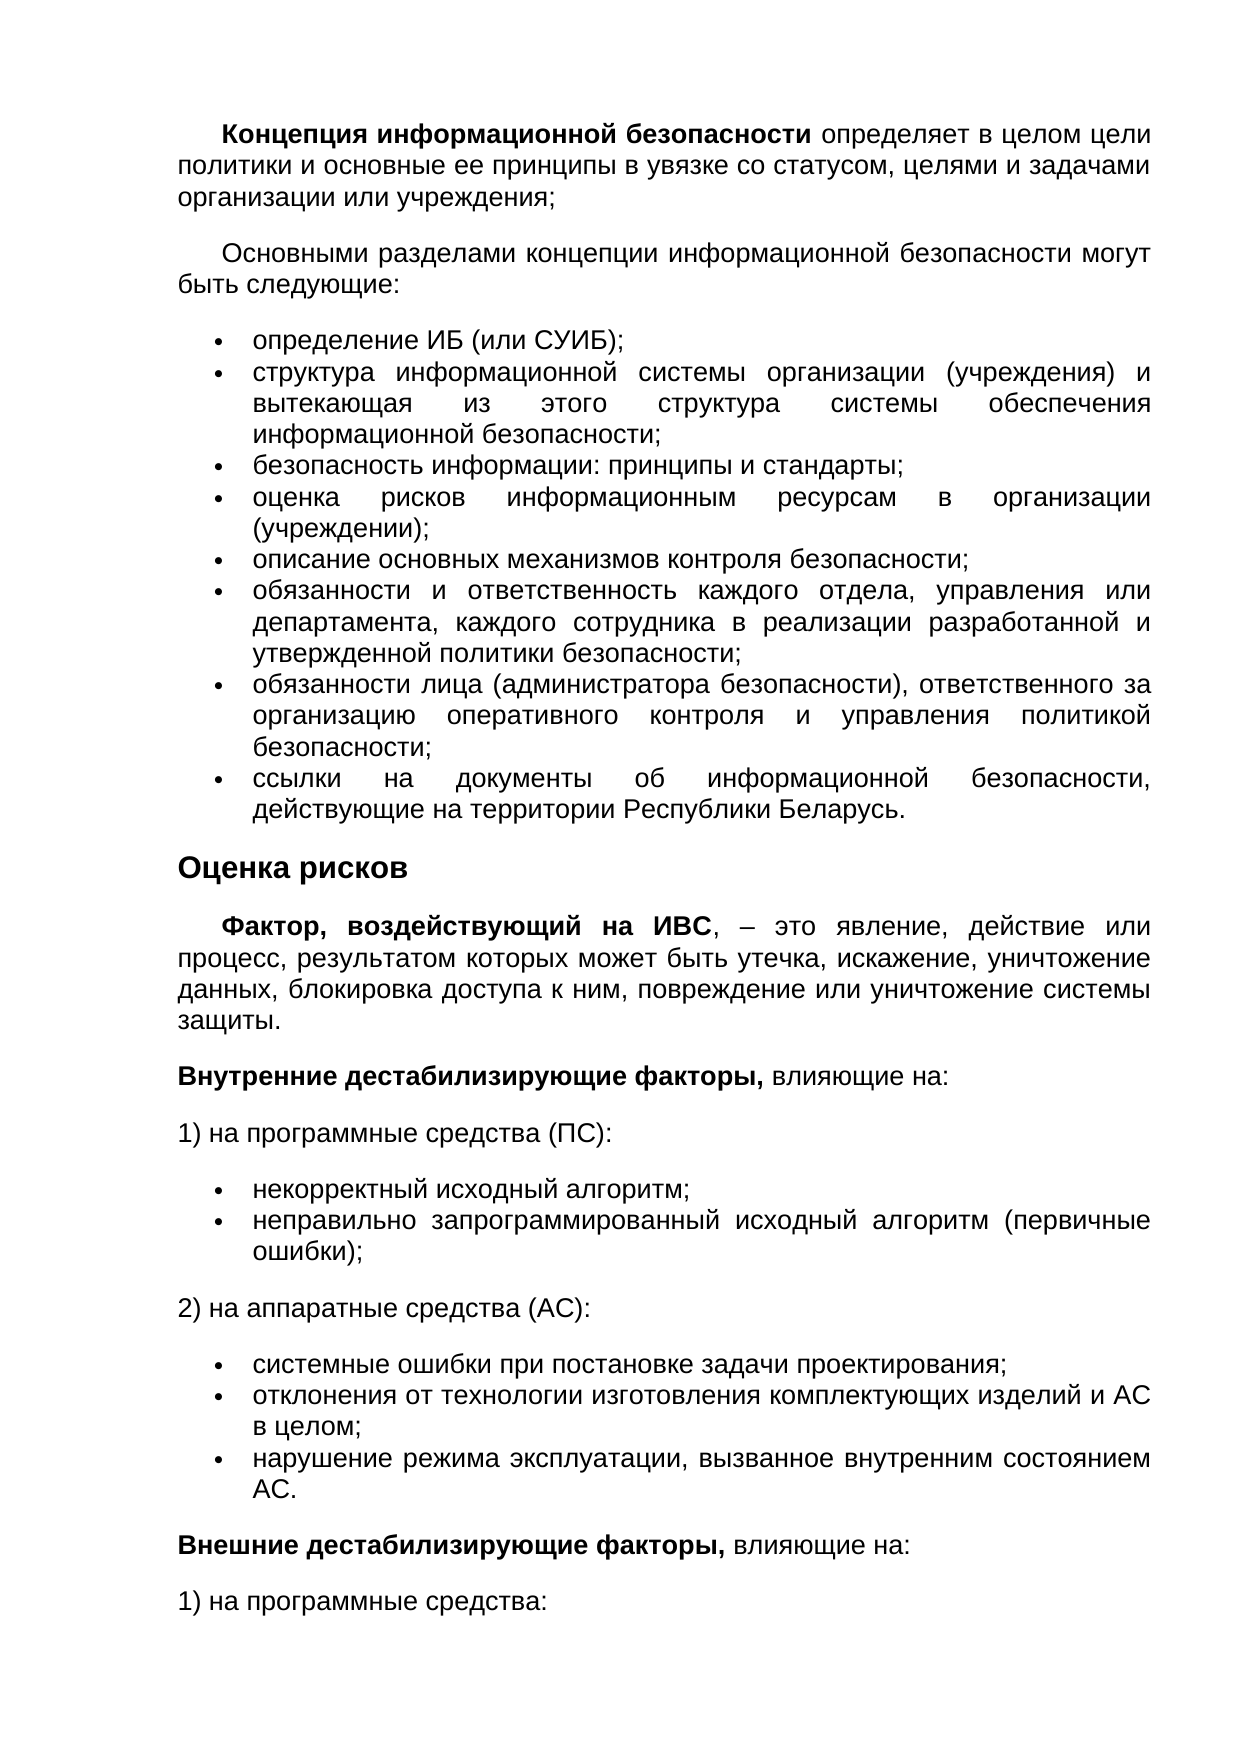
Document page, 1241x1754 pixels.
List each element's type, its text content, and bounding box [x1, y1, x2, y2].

list обязанности и ответственность каждого отдела, управления или департамента, каждого сотрудника в реализации разработанной и утвержденной политики безопасности; [215, 574, 1152, 668]
text Оценка рисков [177, 849, 1152, 885]
list структура информационной системы организации (учреждения) и вытекающая из этого структура системы обеспечения информационной безопасности; [215, 356, 1152, 449]
list ссылки на документы об информационной безопасности, действующие на территории Республики Беларусь. [215, 762, 1152, 824]
text Фактор, воздействующий на ИВС, – это явление, действие или процесс, результатом которых может быть утечка, искажение, уничтожение данных, блокировка доступа к ним, повреждение или уничтожение системы защиты. [177, 910, 1152, 1035]
text Внешние дестабилизирующие факторы, влияющие на: [177, 1529, 1152, 1560]
list описание основных механизмов контроля безопасности; [215, 543, 1152, 574]
list отклонения от технологии изготовления комплектующих изделий и АС в целом; [215, 1379, 1152, 1442]
text Внутренние дестабилизирующие факторы, влияющие на: [177, 1060, 1152, 1092]
list системные ошибки при постановке задачи проектирования; [215, 1348, 1152, 1379]
list нарушение режима эксплуатации, вызванное внутренним состоянием АС. [215, 1442, 1152, 1504]
list некорректный исходный алгоритм; [215, 1173, 1152, 1204]
text Концепция информационной безопасности определяет в целом цели политики и основные ее принципы в увязке со статусом, целями и задачами организации или учреждения; [177, 118, 1152, 212]
list оценка рисков информационным ресурсам в организации (учреждении); [215, 481, 1152, 543]
list обязанности лица (администратора безопасности), ответственного за организацию оперативного контроля и управления политикой безопасности; [215, 668, 1152, 762]
text 2) на аппаратные средства (АС): [177, 1292, 1152, 1323]
list неправильно запрограммированный исходный алгоритм (первичные ошибки); [215, 1204, 1152, 1267]
text Основными разделами концепции информационной безопасности могут быть следующие: [177, 237, 1152, 299]
list безопасность информации: принципы и стандарты; [215, 449, 1152, 481]
list определение ИБ (или СУИБ); [215, 324, 1152, 356]
text 1) на программные средства (ПС): [177, 1117, 1152, 1148]
text 1) на программные средства: [177, 1585, 1152, 1617]
